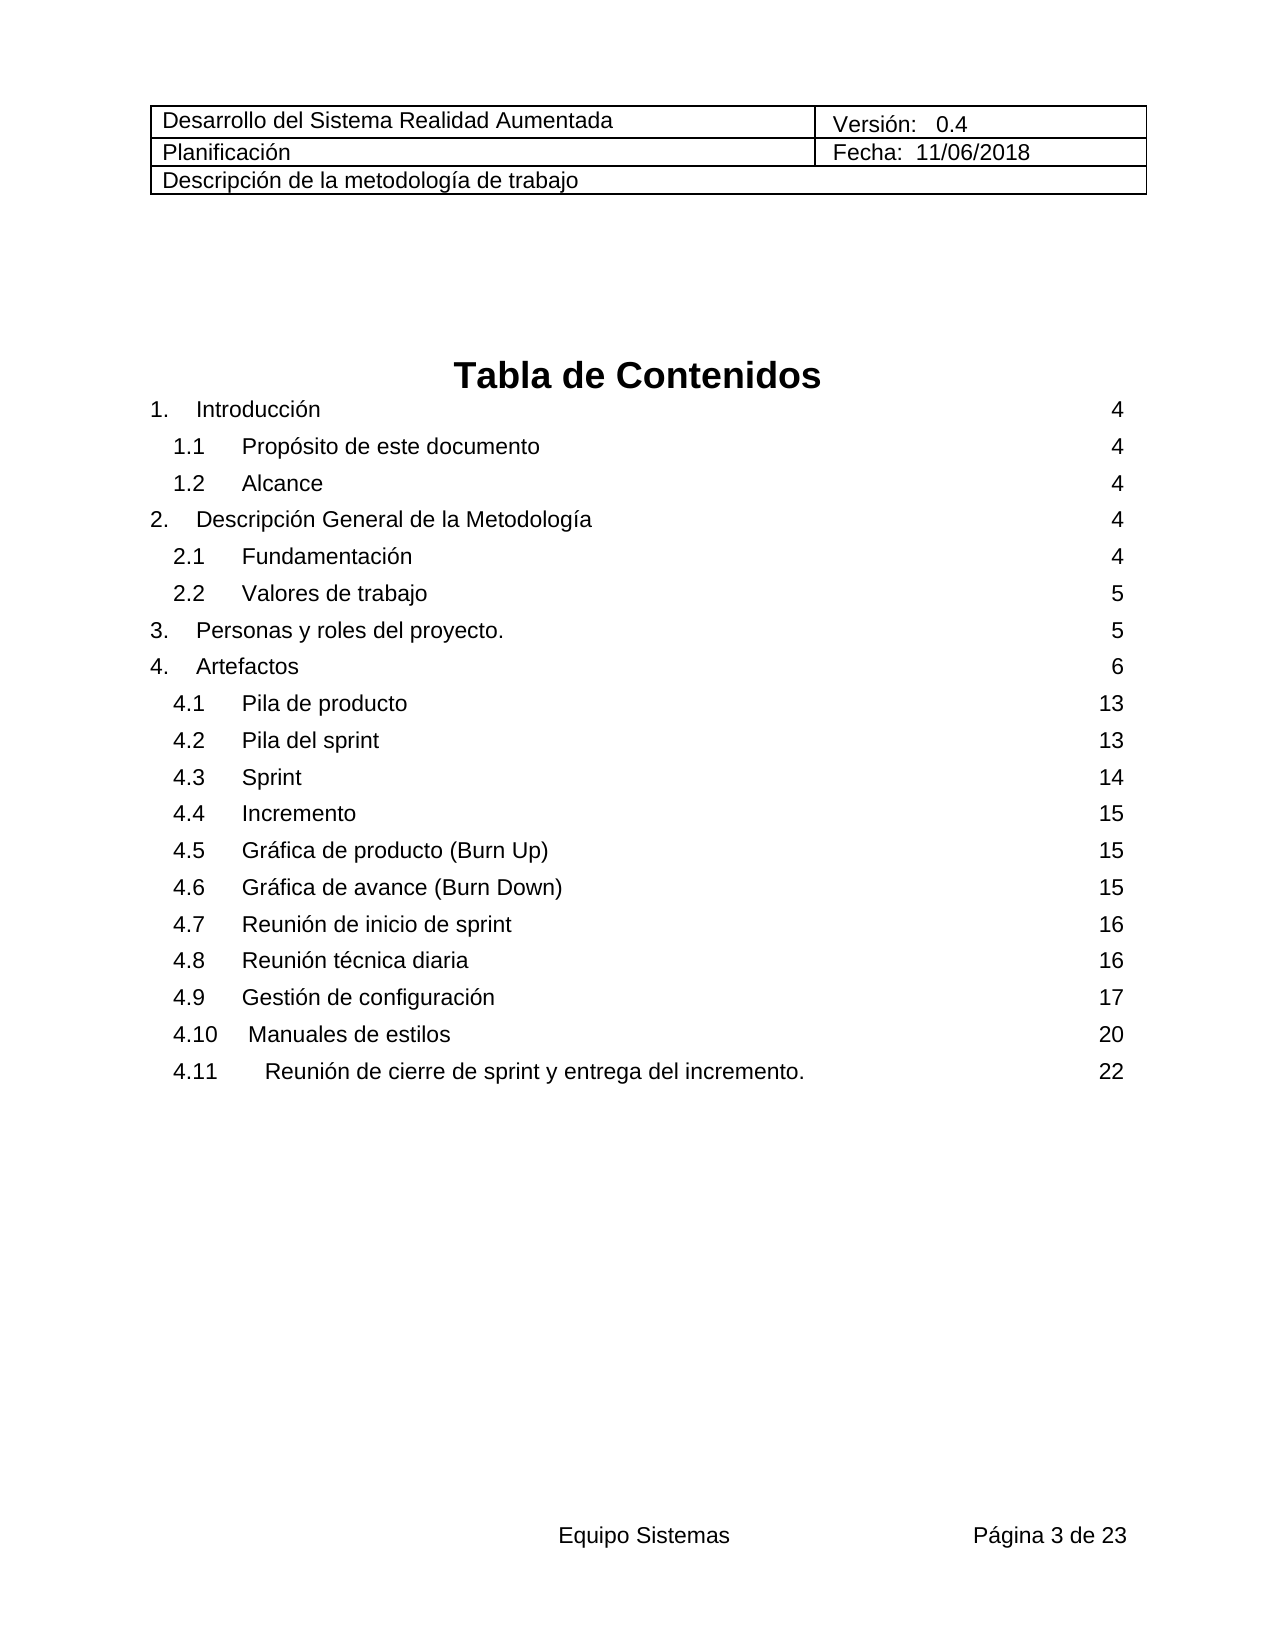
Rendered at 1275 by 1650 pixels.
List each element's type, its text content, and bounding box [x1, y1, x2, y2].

title Tabla de Contenidos [150, 353, 1125, 396]
